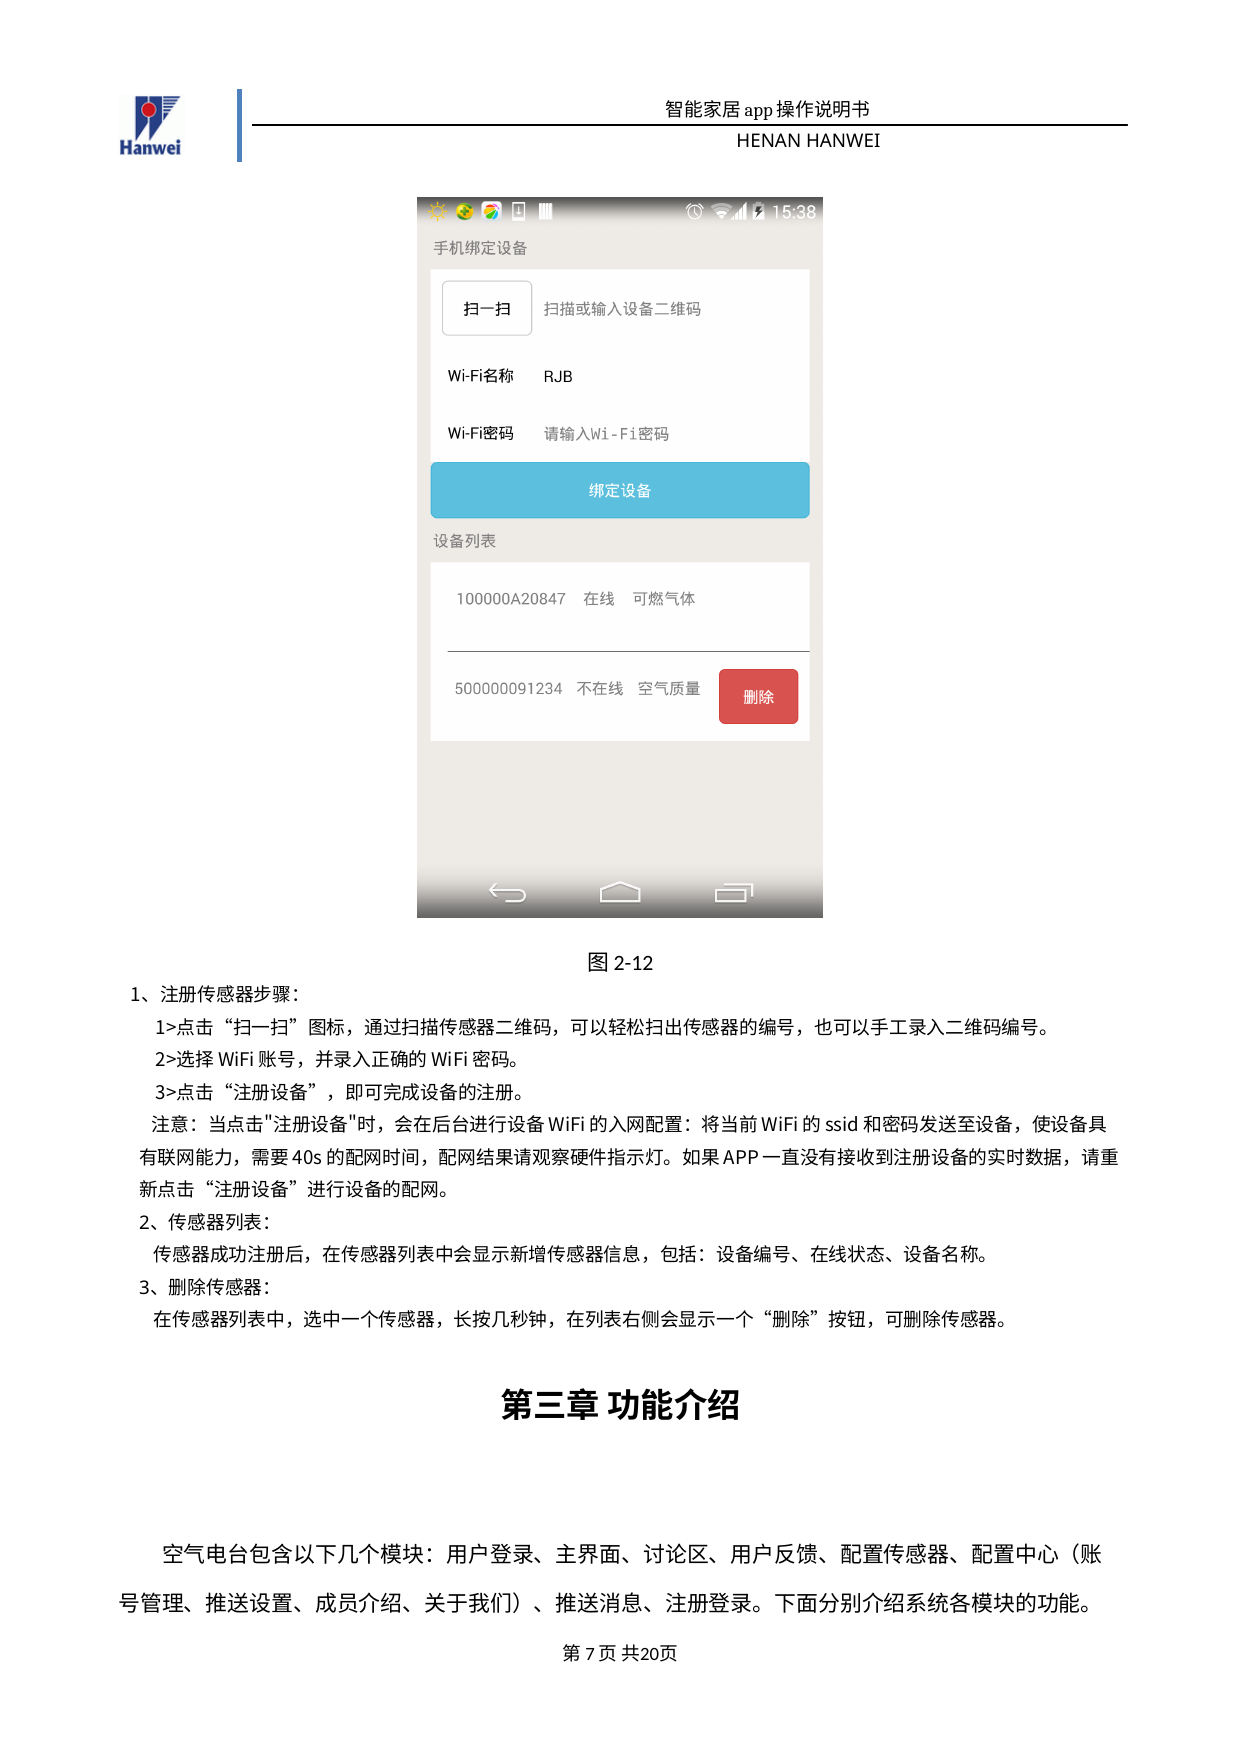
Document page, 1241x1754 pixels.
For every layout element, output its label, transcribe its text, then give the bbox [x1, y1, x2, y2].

picture [417, 197, 823, 918]
text 2、传感器列表： [139, 1205, 1122, 1237]
text 3、删除传感器： [139, 1270, 1122, 1302]
text 图2-12 [118, 945, 1122, 977]
text 3>点击“注册设备”，即可完成设备的注册。 [139, 1075, 1122, 1107]
text 注意：当点击"注册设备"时，会在后台进行设备WiFi的入网配置：将当前WiFi的ssid和密码发送至设备，使设备具有联网能力，需要40s的配网时间，配网结果请观察硬件指示灯。如果APP一直没有接收到注册设备的实时数据，请重新点击“注册设备”进行设备的配网。 [139, 1107, 1122, 1205]
text 2>选择WiFi账号，并录入正确的WiFi密码。 [139, 1042, 1122, 1075]
picture [118, 94, 185, 156]
text 1>点击“扫一扫”图标，通过扫描传感器二维码，可以轻松扫出传感器的编号，也可以手工录入二维码编号。 [139, 1010, 1122, 1042]
subtitle 第三章 功能介绍 [118, 1370, 1122, 1435]
text 1、注册传感器步骤： [118, 977, 1122, 1010]
text 传感器成功注册后，在传感器列表中会显示新增传感器信息，包括：设备编号、在线状态、设备名称。 [139, 1237, 1122, 1270]
text 在传感器列表中，选中一个传感器，长按几秒钟，在列表右侧会显示一个“删除”按钮，可删除传感器。 [139, 1302, 1122, 1335]
text 空气电台包含以下几个模块：用户登录、主界面、讨论区、用户反馈、配置传感器、配置中心（账号管理、推送设置、成员介绍、关于我们）、推送消息、注册登录。下面分别介绍系统各模块的功能。 [118, 1537, 1122, 1618]
